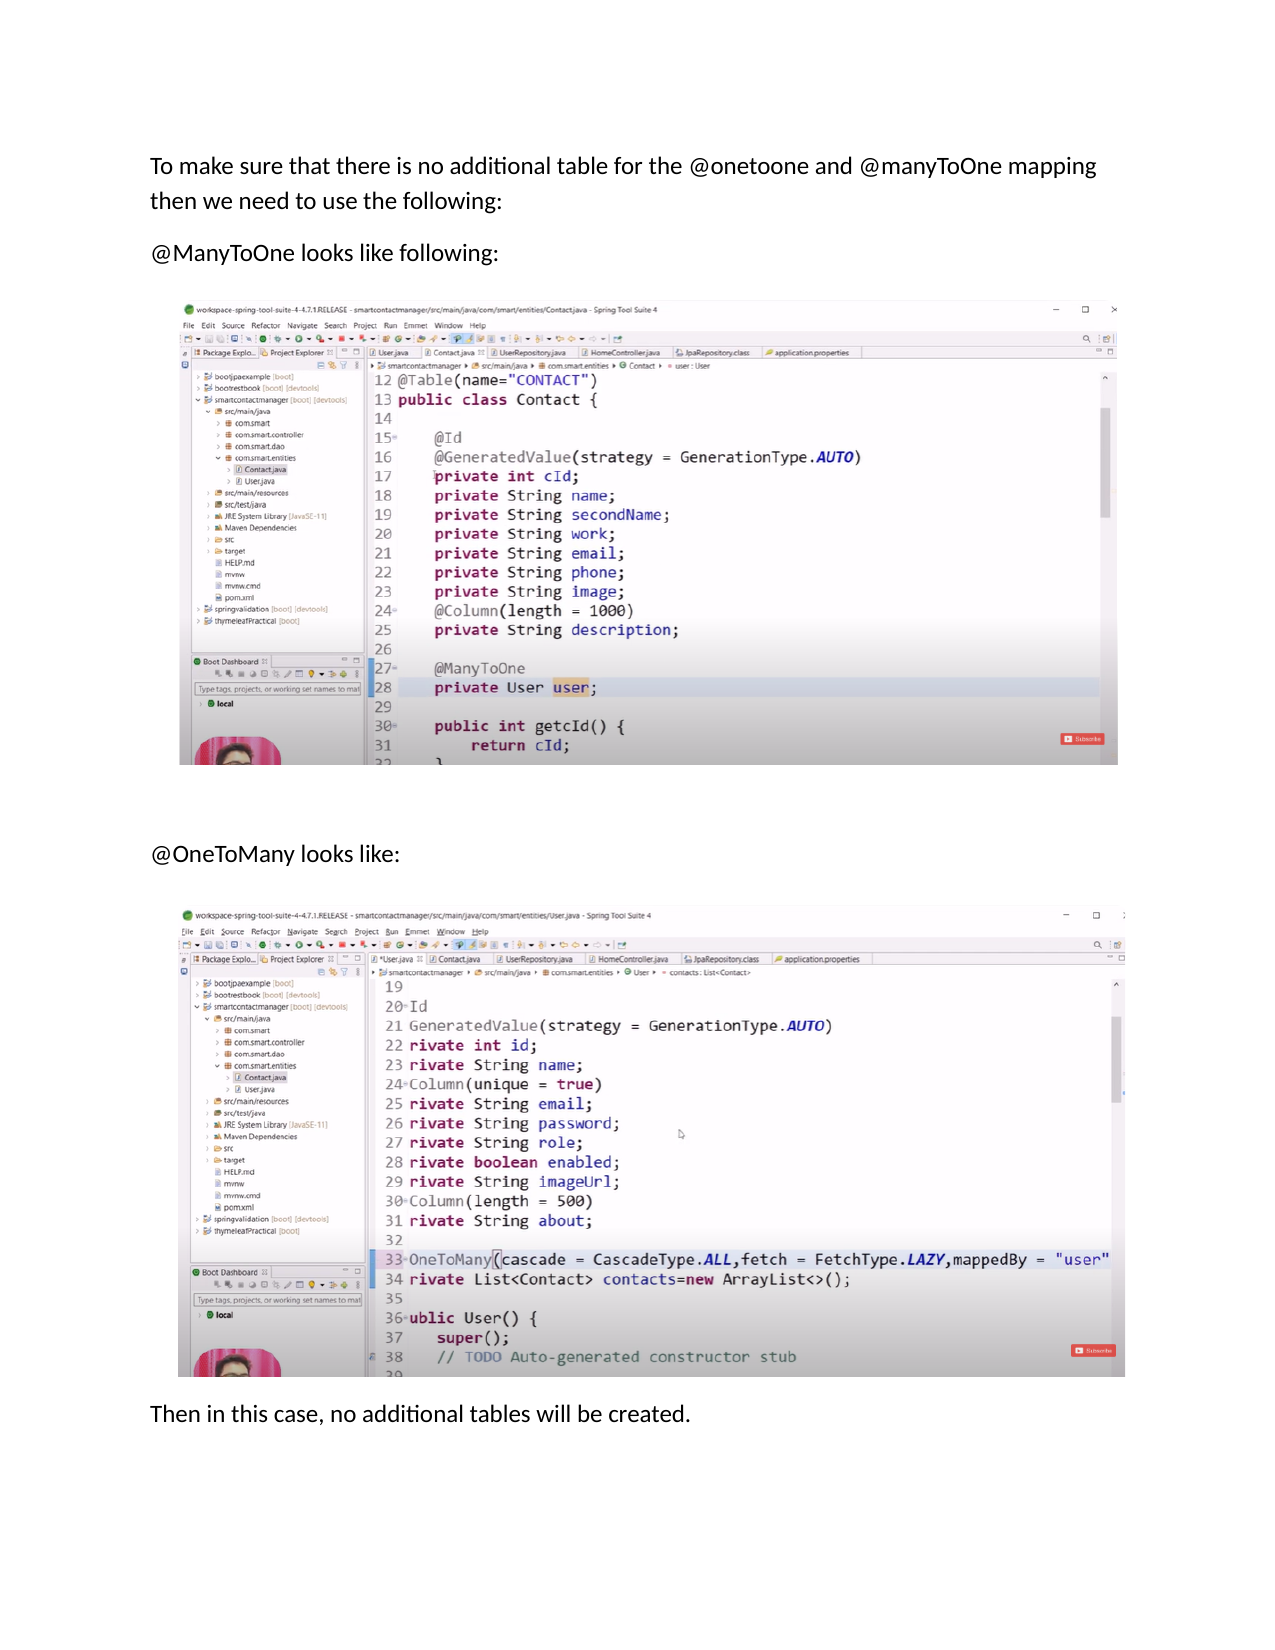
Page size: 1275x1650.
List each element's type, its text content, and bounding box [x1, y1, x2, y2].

text To make sure that there is no additional table for the @onetoone and @manyToOne mapping then we need to use the following: [150, 150, 1125, 216]
picture [150, 288, 1125, 765]
text Then in this case, no additional tables will be created. [150, 1398, 1125, 1429]
text @ManyToOne looks like following: [150, 237, 1125, 267]
text @OneToMany looks like: [150, 838, 1125, 868]
picture [150, 889, 1125, 1377]
